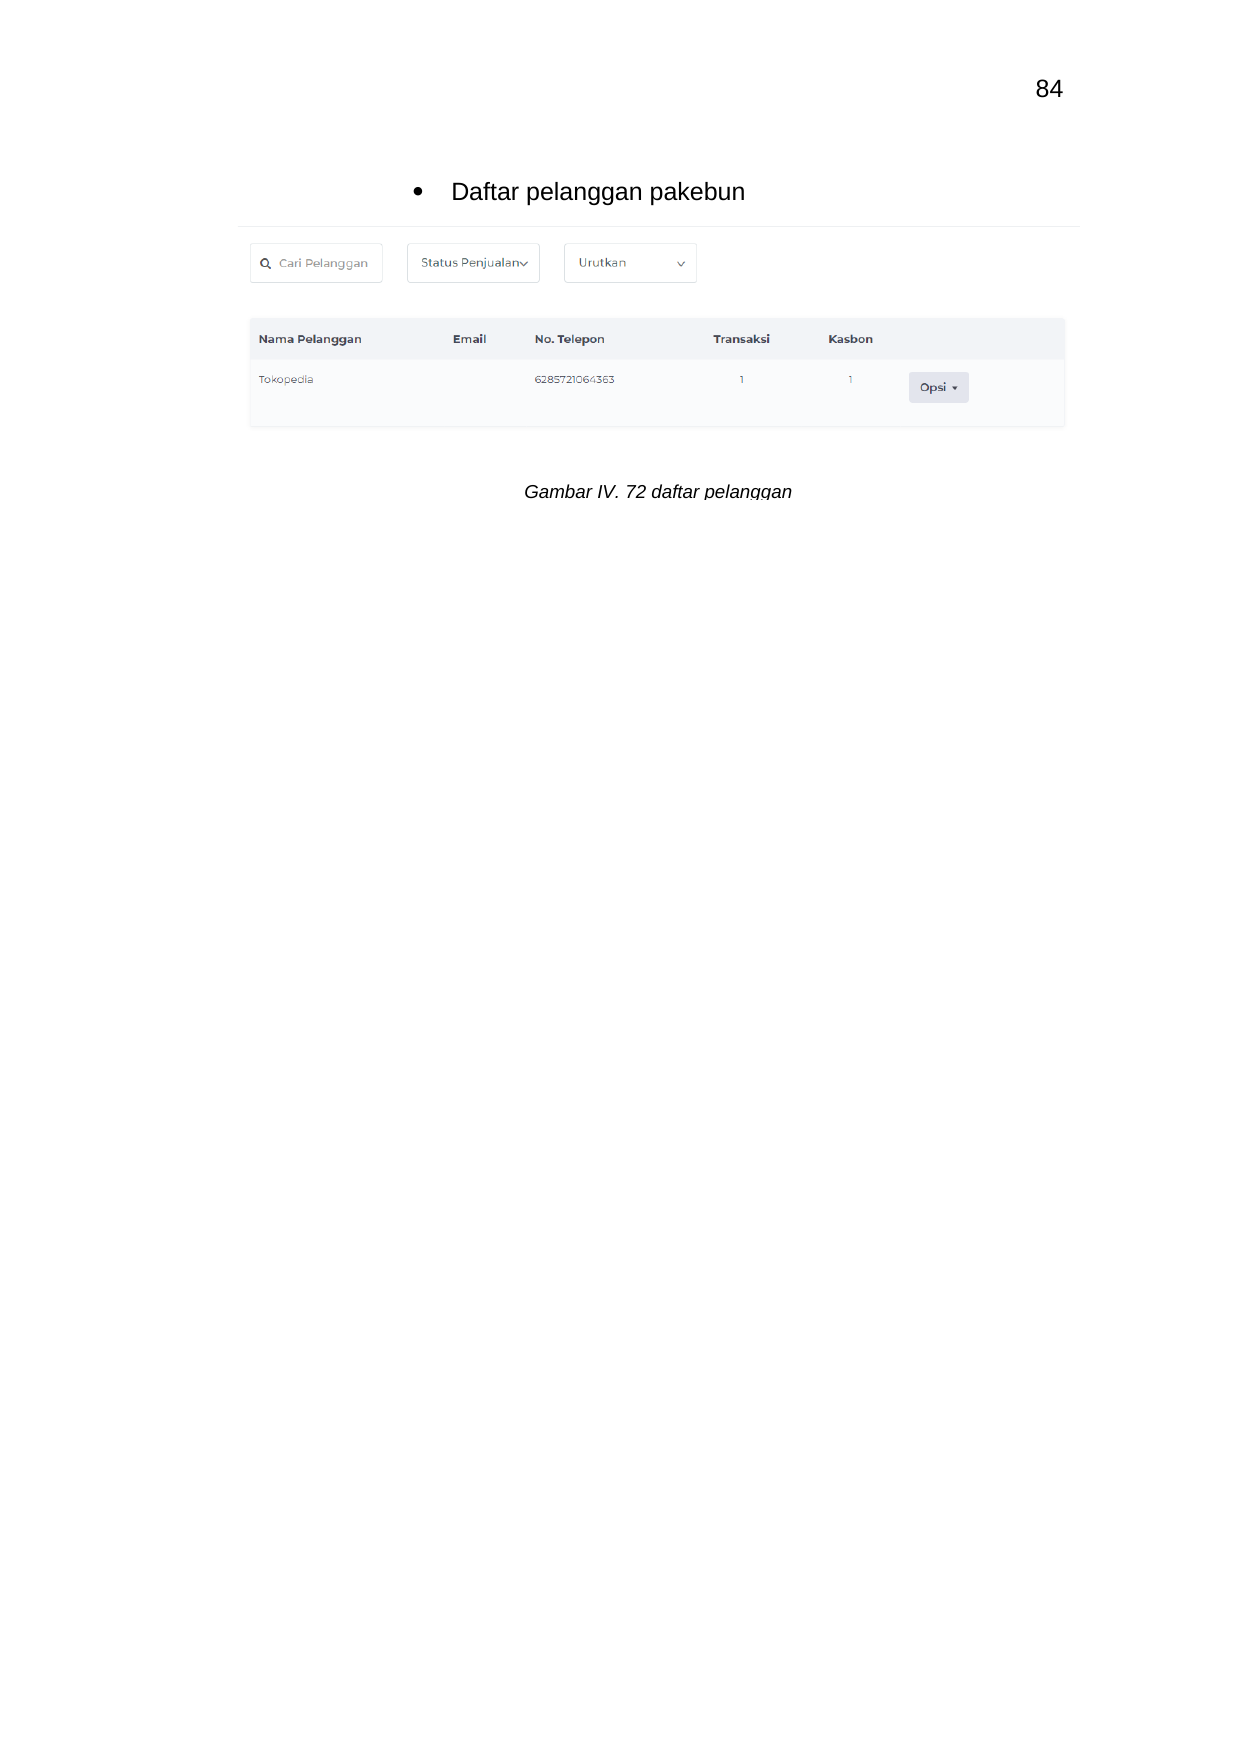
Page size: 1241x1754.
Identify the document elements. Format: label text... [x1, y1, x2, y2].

list Daftar pelanggan pakebun [413, 177, 1063, 206]
picture [237, 226, 1080, 462]
